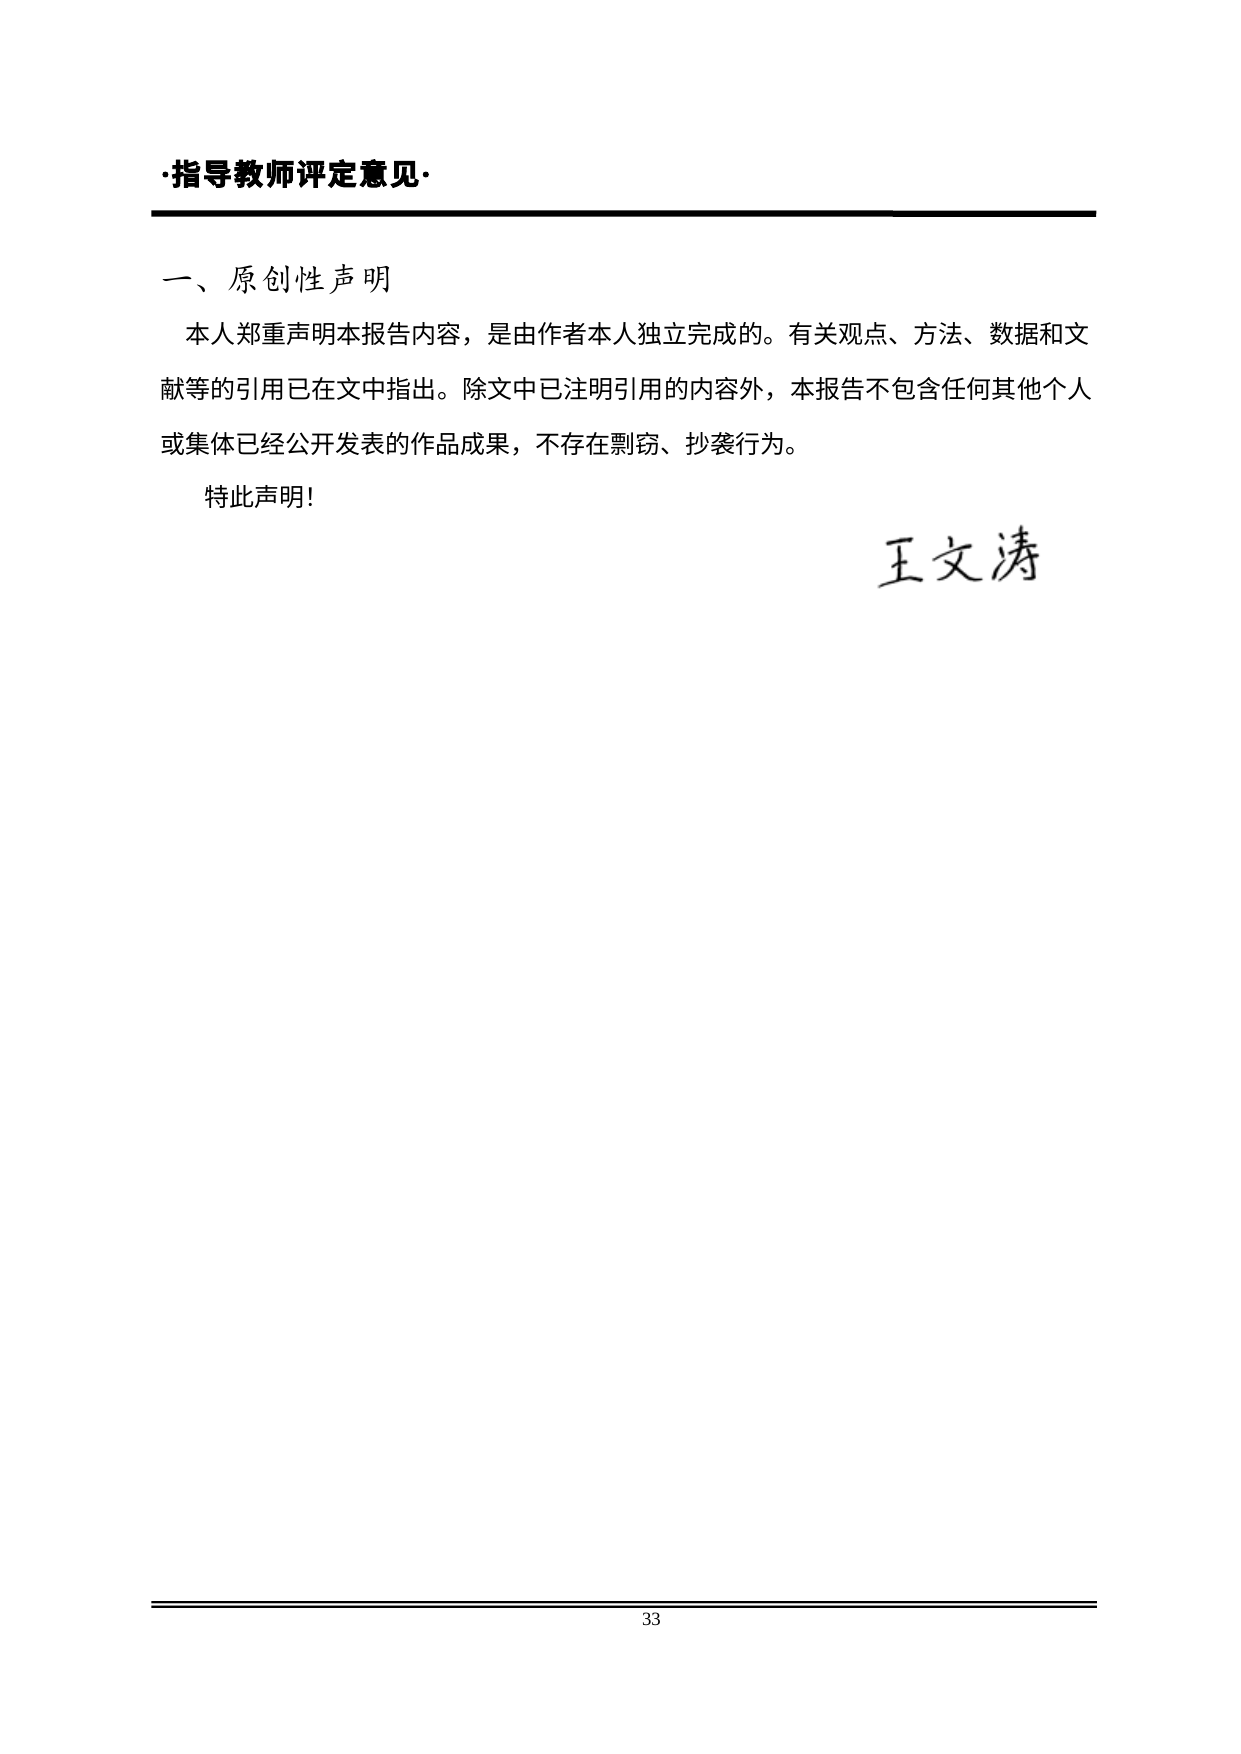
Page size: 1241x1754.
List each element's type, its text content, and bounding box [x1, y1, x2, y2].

picture [151, 1601, 1100, 1608]
table_cell 本人郑重声明本报告内容，是由作者本人独立完成的。有关观点、方法、数据和文献等的引用已在文中指出。除文中已注明引用的内容外，本报告不包含任何其他个人或集体已经公开发表的作品成果，不存在剽窃、抄袭行为。 特此声明！ 作者签字: [149, 309, 1104, 629]
picture [854, 512, 1069, 609]
table_header 一、原创性声明 [149, 254, 1104, 308]
